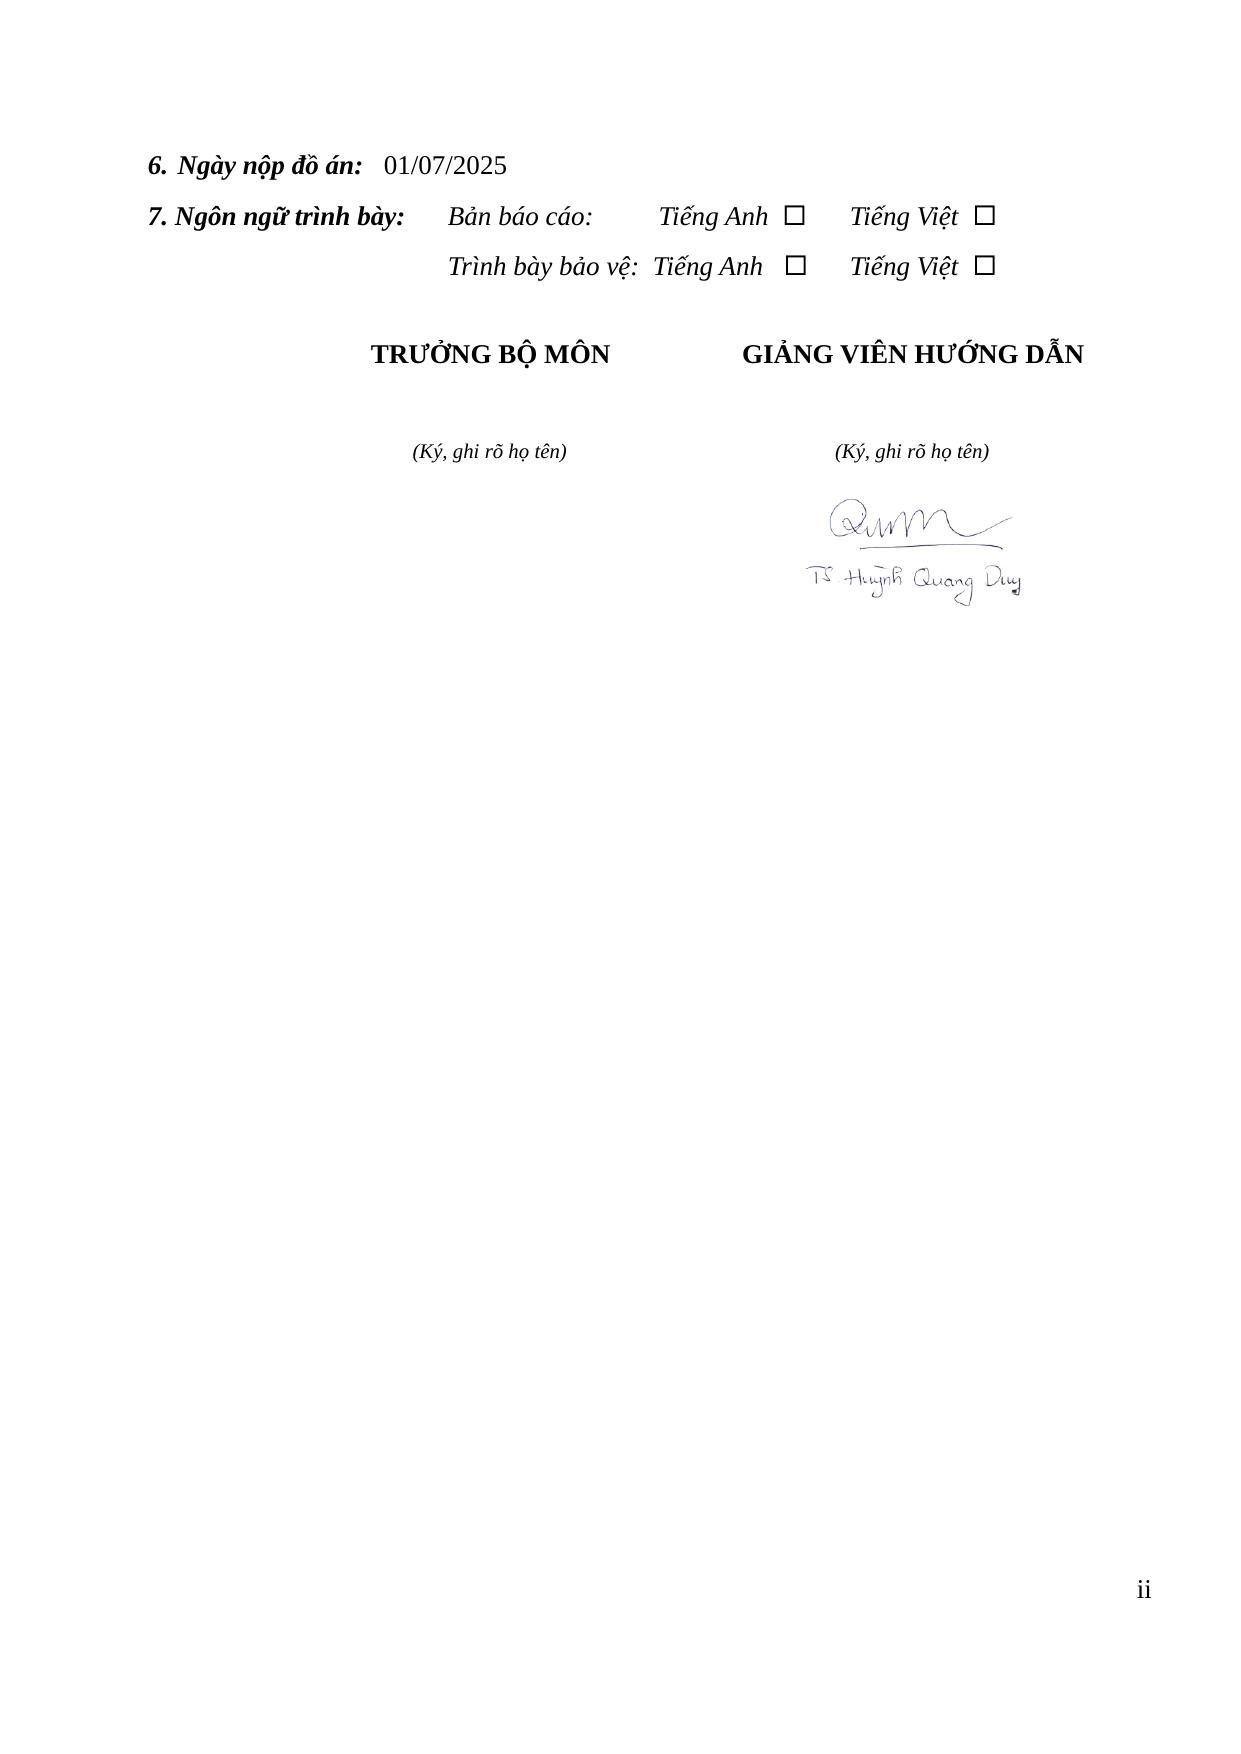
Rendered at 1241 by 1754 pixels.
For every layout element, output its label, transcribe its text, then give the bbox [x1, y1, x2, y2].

text 6. Ngày nộp đồ án: 01/07/2025 [148, 149, 1152, 180]
table_cell (Ký, ghi rõ họ tên) [288, 440, 693, 643]
text Trình bày bảo vệ: Tiếng Anh Tiếng Việt [148, 250, 1152, 282]
text 7. Ngôn ngữ trình bày: Bản báo cáo: Tiếng Anh Tiếng Việt [148, 200, 1152, 231]
table_cell (Ký, ghi rõ họ tên) [693, 440, 1133, 643]
table_header TRƯỞNG BỘ MÔN [288, 338, 693, 439]
picture [784, 482, 1042, 624]
table_header GIẢNG VIÊN HƯỚNG DẪN [693, 338, 1133, 439]
